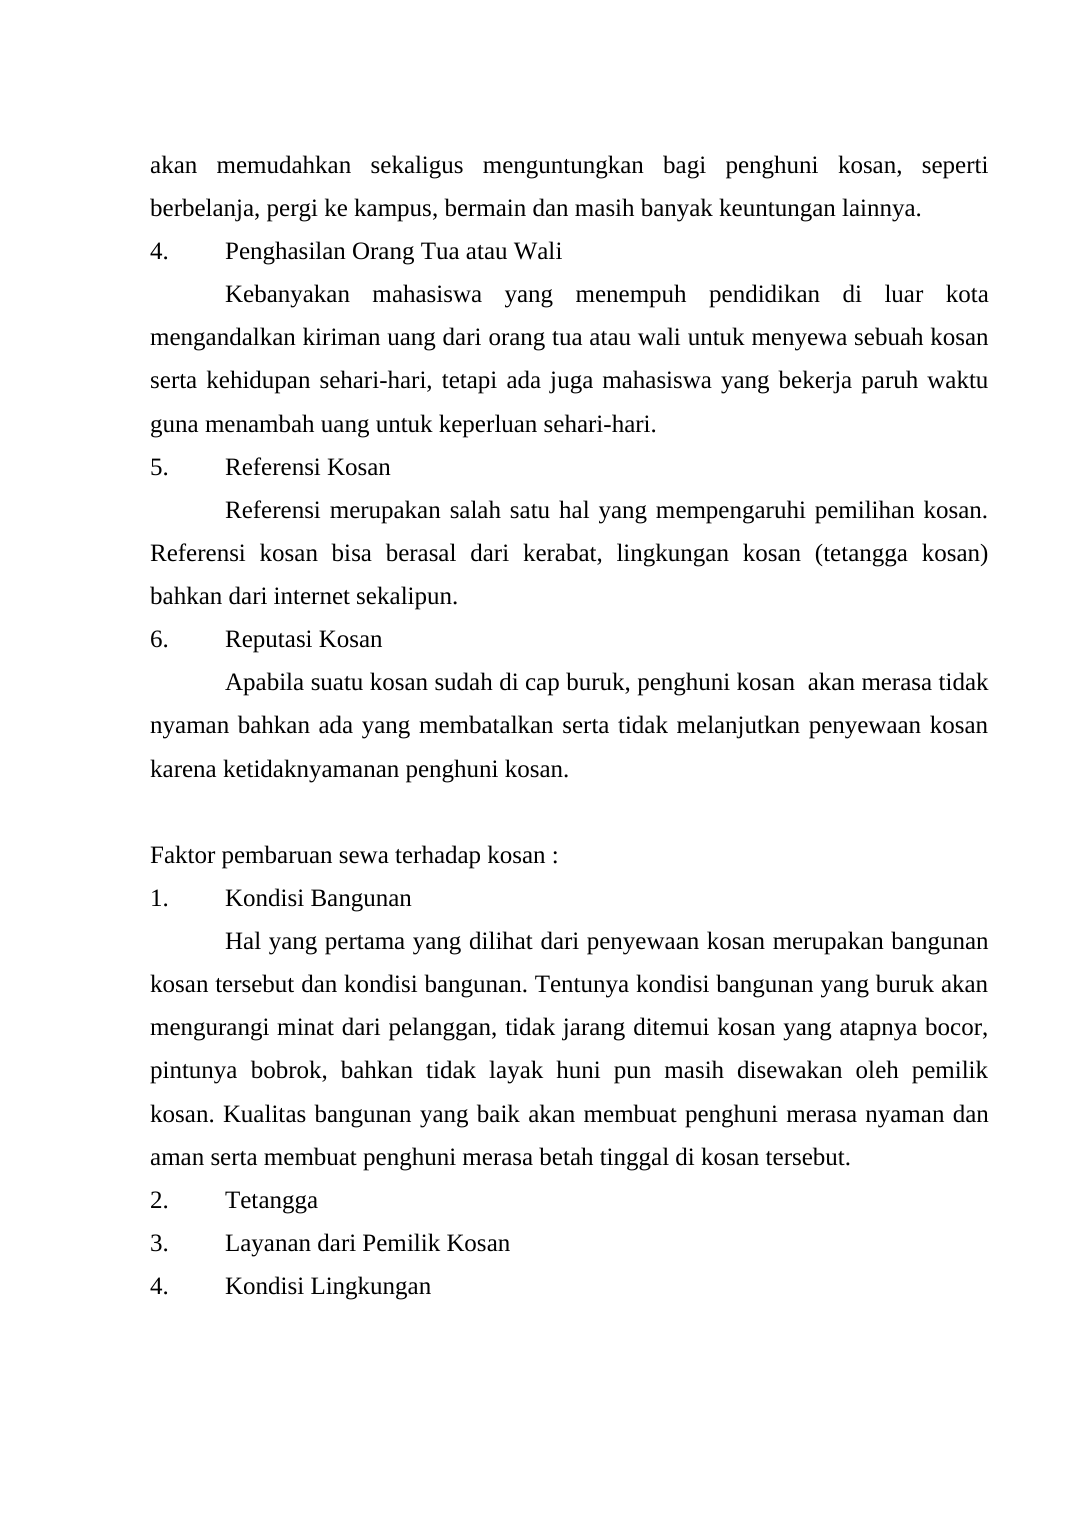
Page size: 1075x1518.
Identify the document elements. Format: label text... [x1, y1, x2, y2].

list Layanan dari Pemilik Kosan [150, 1228, 989, 1257]
list Kebanyakan mahasiswa yang menempuh pendidikan di luar kota mengandalkan kiriman uang dari orang tua atau wali untuk menyewa sebuah kosan serta kehidupan sehari-hari, tetapi ada juga mahasiswa yang bekerja paruh waktu guna menambah uang untuk keperluan sehari-hari. [150, 279, 989, 437]
list Referensi merupakan salah satu hal yang mempengaruhi pemilihan kosan. Referensi kosan bisa berasal dari kerabat, lingkungan kosan (tetangga kosan) bahkan dari internet sekalipun. [150, 495, 989, 610]
list Faktor pembaruan sewa terhadap kosan : [150, 840, 989, 869]
list Penghasilan Orang Tua atau Wali [150, 236, 989, 265]
list Tetangga [150, 1185, 989, 1214]
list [150, 150, 989, 222]
list Reputasi Kosan [150, 624, 989, 653]
list Kondisi Bangunan [150, 883, 989, 912]
list Hal yang pertama yang dilihat dari penyewaan kosan merupakan bangunan kosan tersebut dan kondisi bangunan. Tentunya kondisi bangunan yang buruk akan mengurangi minat dari pelanggan, tidak jarang ditemui kosan yang atapnya bocor, pintunya bobrok, bahkan tidak layak huni pun masih disewakan oleh pemilik kosan. Kualitas bangunan yang baik akan membuat penghuni merasa nyaman dan aman serta membuat penghuni merasa betah tinggal di kosan tersebut. [150, 926, 989, 1171]
list Referensi Kosan [150, 452, 989, 481]
list Kondisi Lingkungan [150, 1271, 989, 1300]
list Apabila suatu kosan sudah di cap buruk, penghuni kosan akan merasa tidak nyaman bahkan ada yang membatalkan serta tidak melanjutkan penyewaan kosan karena ketidaknyamanan penghuni kosan. [150, 667, 989, 782]
